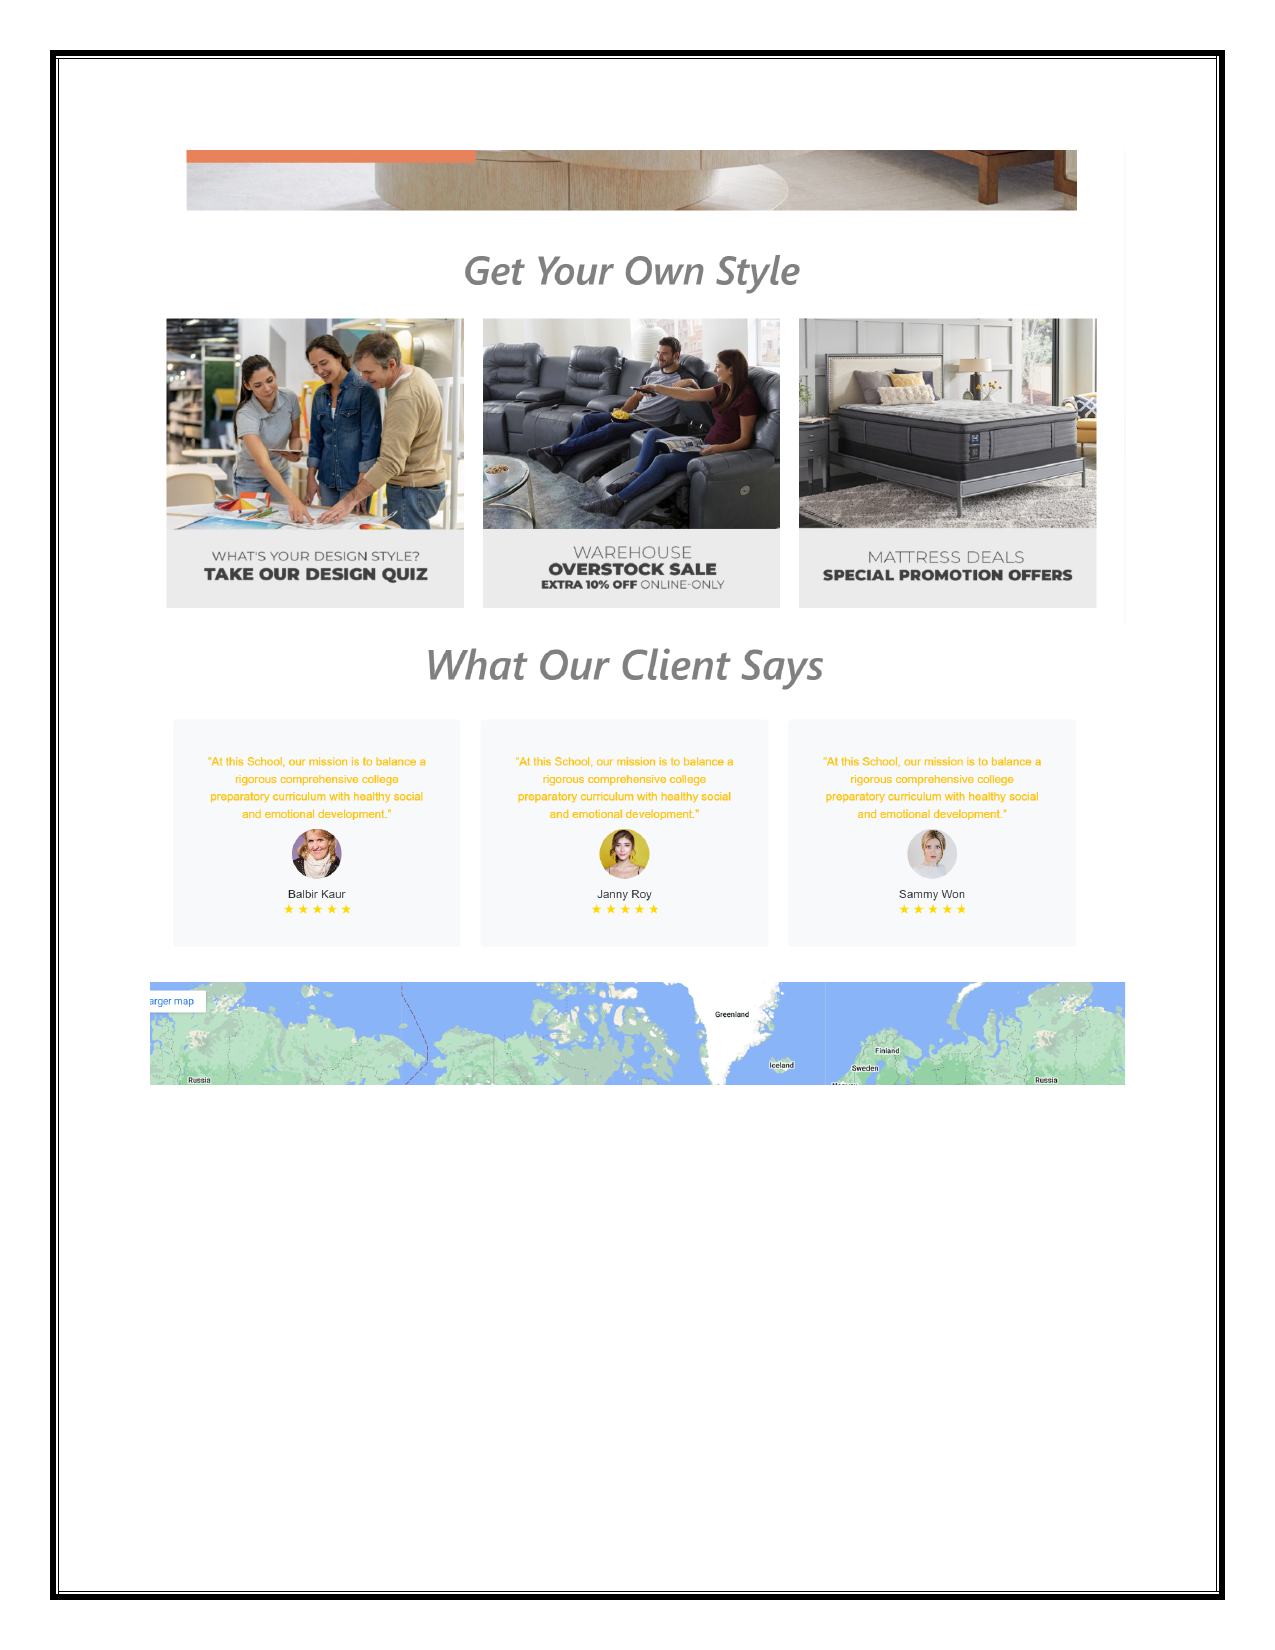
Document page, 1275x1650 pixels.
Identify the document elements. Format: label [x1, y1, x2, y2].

picture [150, 150, 1125, 624]
picture [150, 626, 1125, 1085]
